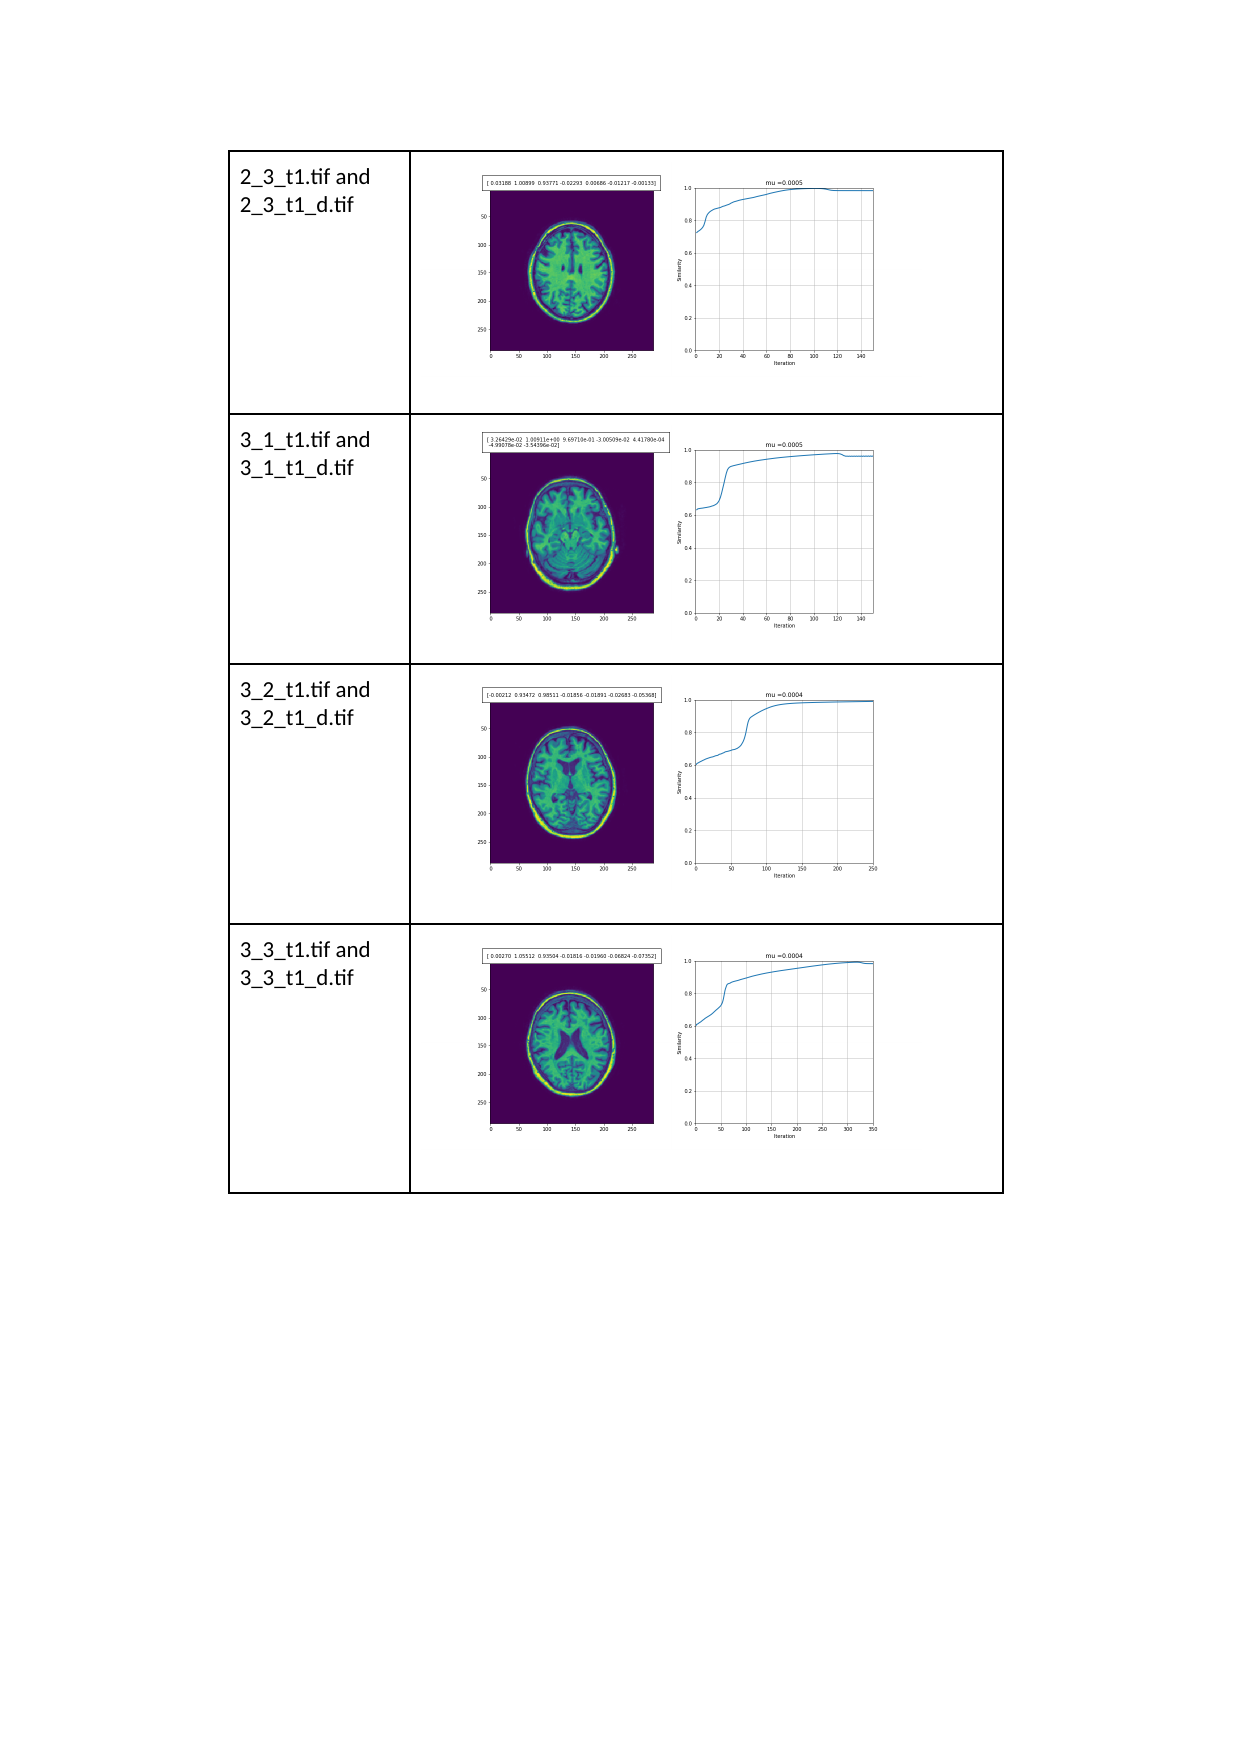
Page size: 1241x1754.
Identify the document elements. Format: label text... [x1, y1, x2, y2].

picture [420, 162, 923, 377]
table_cell 3_1_t1.tif and 3_1_t1_d.tif [230, 415, 409, 662]
table_cell 3_2_t1.tif and 3_2_t1_d.tif [230, 665, 409, 923]
picture [420, 935, 923, 1150]
table_cell 3_3_t1.tif and 3_3_t1_d.tif [230, 925, 409, 1192]
picture [420, 675, 923, 890]
table_cell [411, 152, 1002, 412]
picture [420, 425, 923, 640]
table_cell [411, 665, 1002, 923]
table_cell [411, 925, 1002, 1192]
table_cell [411, 415, 1002, 662]
table_cell 2_3_t1.tif and 2_3_t1_d.tif [230, 152, 409, 412]
